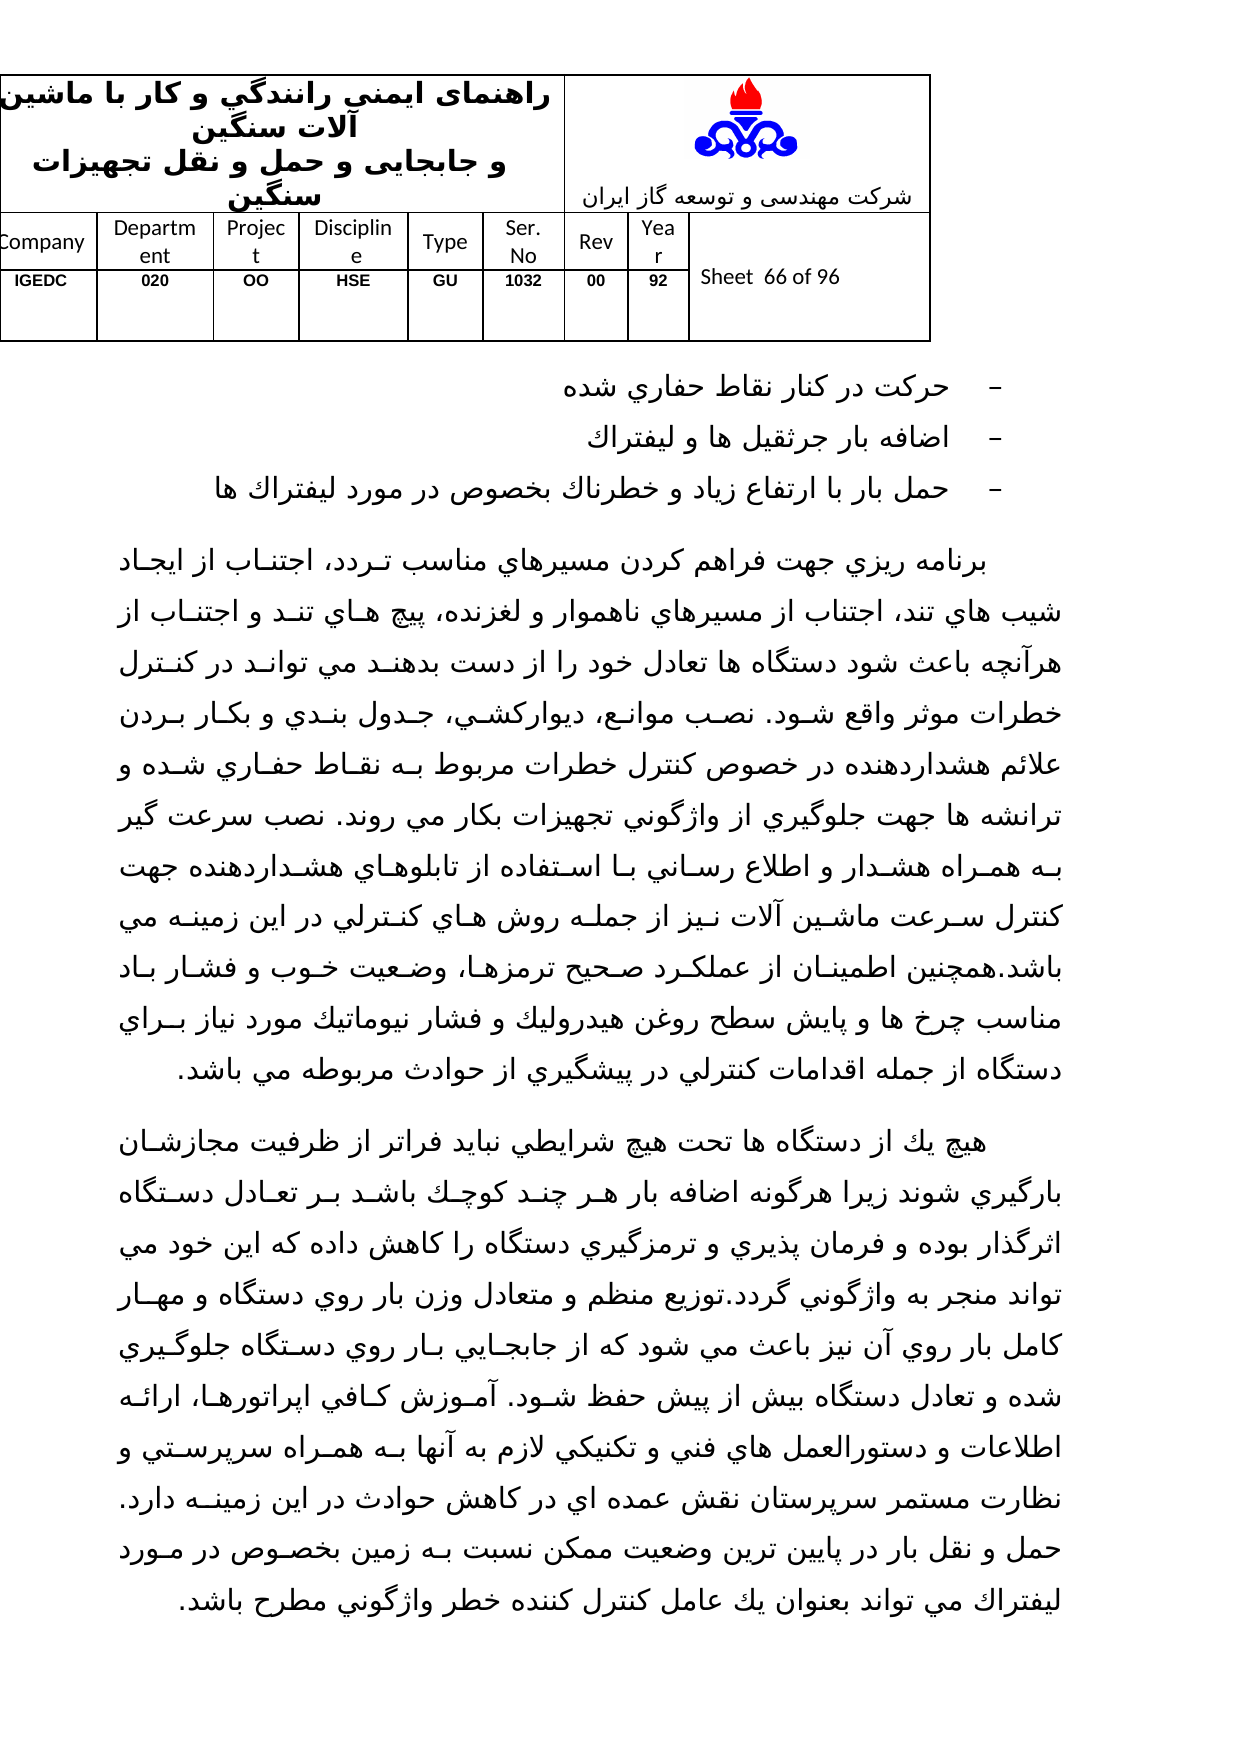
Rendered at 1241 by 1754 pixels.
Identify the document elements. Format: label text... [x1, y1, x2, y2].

list اضافه بار جرثقيل ها و ليفتراك [118, 421, 988, 454]
text برنامه ريزي جهت فراهم كردن مسيرهاي مناسب تردد، اجتناب از ايجاد شيب هاي تند، اجتناب از مسيرهاي ناهموار و لغزنده، پيچ هاي تند و اجتناب از هرآنچه باعث شود دستگاه ها تعادل خود را از دست بدهند مي تواند در كنترل خطرات موثر واقع شود. نصب موانع، ديواركشي، جدول بندي و بكار بردن علائم هشداردهنده در خصوص كنترل خطرات مربوط به نقاط حفاري شده و ترانشه ها جهت جلوگيري از واژگوني تجهيزات بكار مي روند. نصب سرعت گير به همراه هشدار و اطلاع رساني با استفاده از تابلوهاي هشداردهنده جهت كنترل سرعت ماشين آلات نيز از جمله روش هاي كنترلي در اين زمينه مي باشد.همچنين اطمينان از عملكرد صحيح ترمزها، وضعيت خوب و فشار باد مناسب چرخ ها و پايش سطح روغن هيدروليك و فشار نيوماتيك مورد نياز براي دستگاه از جمله اقدامات كنترلي در پيشگيري از حوادث مربوطه مي باشد. [118, 543, 1063, 1087]
picture [684, 77, 810, 159]
list حركت در كنار نقاط حفاري شده [118, 369, 988, 403]
text هيچ يك از دستگاه ها تحت هيچ شرايطي نبايد فراتر از ظرفيت مجازشان بارگيري شوند زيرا هرگونه اضافه بار هر چند كوچك باشد بر تعادل دستگاه اثرگذار بوده و فرمان پذيري و ترمزگيري دستگاه را كاهش داده كه اين خود مي تواند منجر به واژگوني گردد.توزيع منظم و متعادل وزن بار روي دستگاه و مهار كامل بار روي آن نيز باعث مي شود كه از جابجايي بار روي دستگاه جلوگيري شده و تعادل دستگاه بيش از پيش حفظ شود. آموزش كافي اپراتورها، ارائه اطلاعات و دستورالعمل هاي فني و تكنيكي لازم به آنها به همراه سرپرستي و نظارت مستمر سرپرستان نقش عمده اي در كاهش حوادث در اين زمينه دارد. حمل و نقل بار در پايين ترين وضعيت ممكن نسبت به زمين بخصوص در مورد ليفتراك مي تواند بعنوان يك عامل كنترل كننده خطر واژگوني مطرح باشد. [118, 1124, 1063, 1617]
list حمل بار با ارتفاع زياد و خطرناك بخصوص در مورد ليفتراك ها [118, 471, 988, 505]
